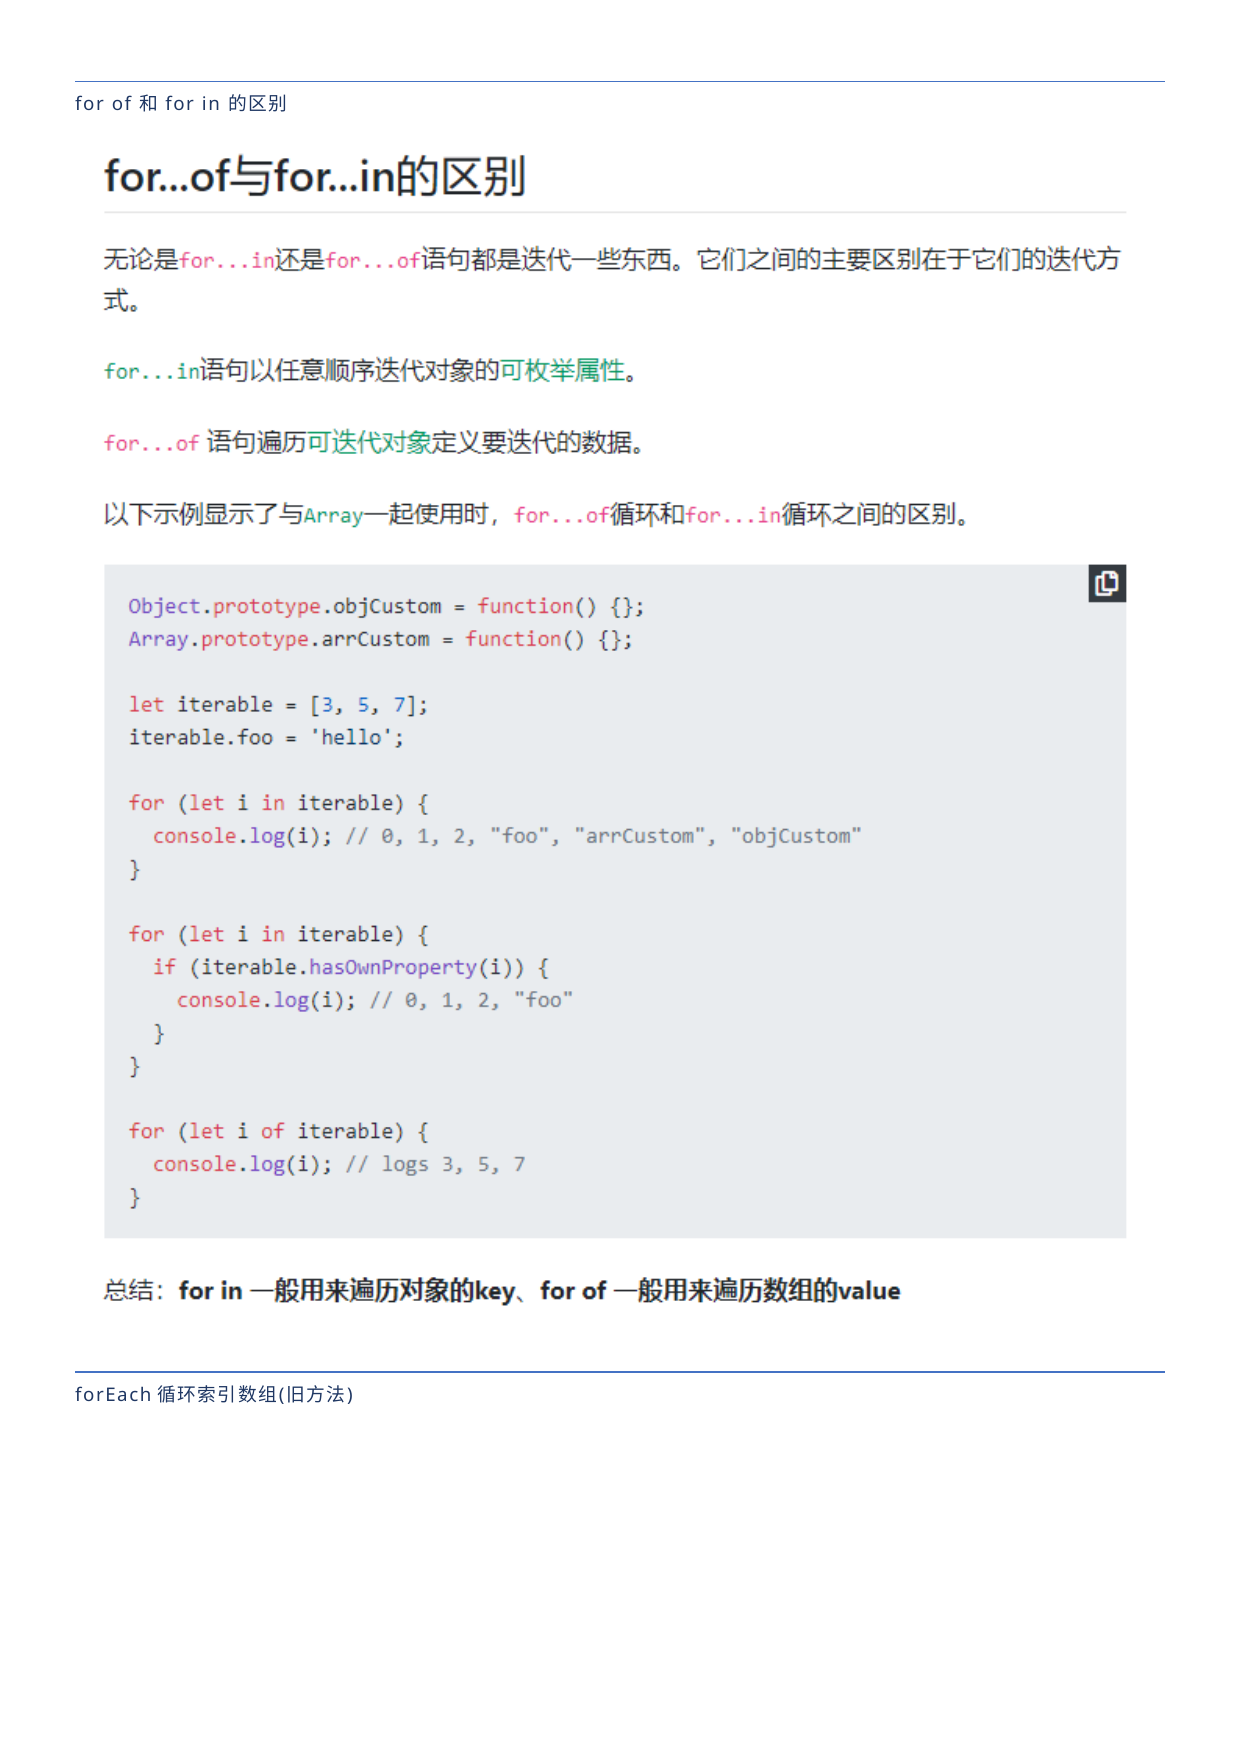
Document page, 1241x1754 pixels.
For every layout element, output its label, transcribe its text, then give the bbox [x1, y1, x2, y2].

subtitle for of 和 for in 的区别 [75, 82, 1165, 119]
picture [75, 143, 1150, 1326]
subtitle forEach循环索引数组(旧方法) [75, 1373, 1165, 1409]
